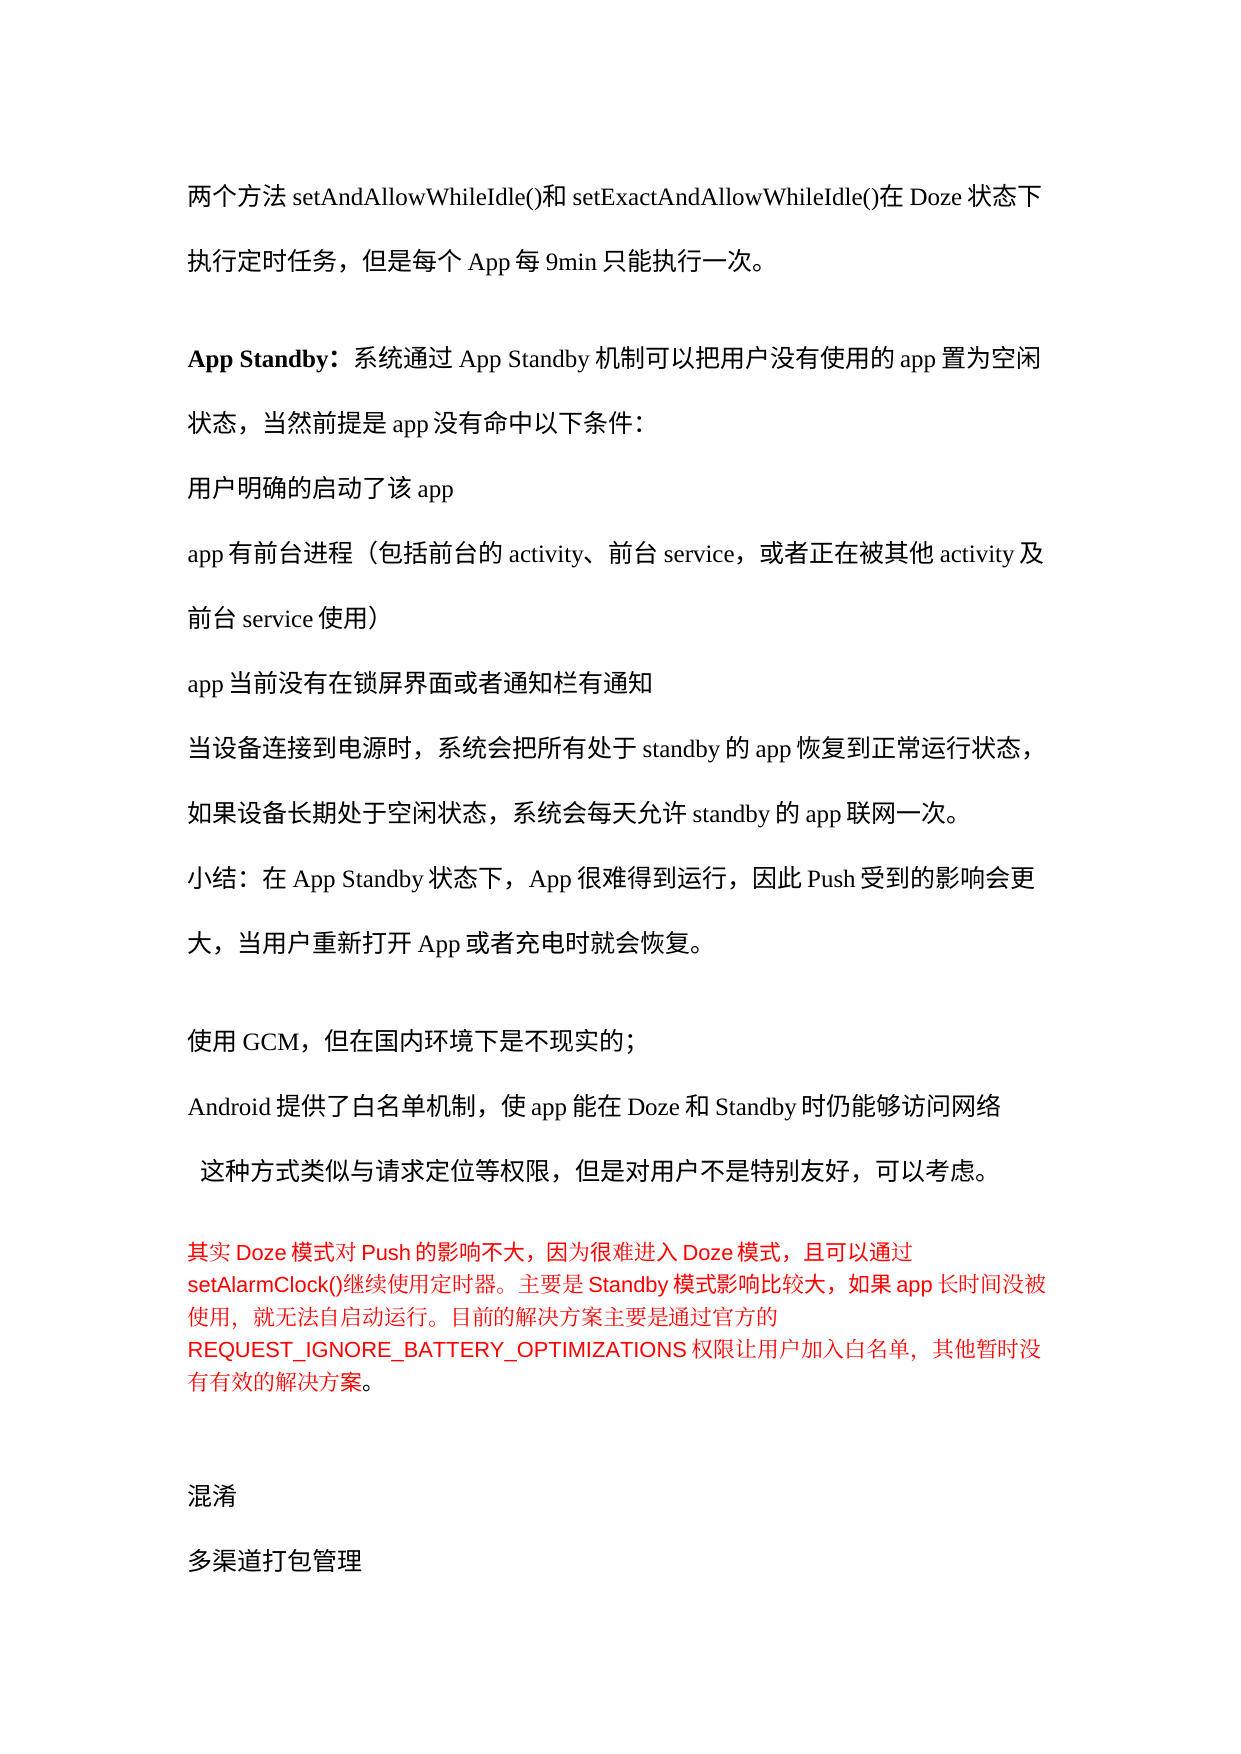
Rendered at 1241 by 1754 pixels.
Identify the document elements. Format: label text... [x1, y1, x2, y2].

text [187, 162, 1053, 292]
text 这种方式类似与请求定位等权限，但是对用户不是特别友好，可以考虑。 [187, 1137, 1053, 1202]
text app有前台进程（包括前台的activity、前台service，或者正在被其他activity及前台service使用） [187, 519, 1053, 649]
text App Standby：系统通过App Standby机制可以把用户没有使用的app置为空闲状态，当然前提是app没有命中以下条件： [187, 324, 1053, 454]
text 混淆 [187, 1462, 1053, 1527]
text app当前没有在锁屏界面或者通知栏有通知 [187, 649, 1053, 714]
text 多渠道打包管理 [187, 1527, 1053, 1592]
text 使用GCM，但在国内环境下是不现实的； [187, 1007, 1053, 1072]
text 用户明确的启动了该app [187, 454, 1053, 519]
text Android提供了白名单机制，使app能在Doze和Standby时仍能够访问网络 [187, 1072, 1053, 1137]
text 当设备连接到电源时，系统会把所有处于standby的app恢复到正常运行状态，如果设备长期处于空闲状态，系统会每天允许standby的app联网一次。 [187, 714, 1053, 844]
text 其实Doze模式对Push的影响不大，因为很难进入Doze模式，且可以通过setAlarmClock()继续使用定时器。主要是Standby模式影响比较大，如果app长时间没被使用，就无法自启动运行。目前的解决方案主要是通过官方的REQUEST_IGNORE_BATTERY_OPTIMIZATIONS权限让用户加入白名单，其他暂时没有有效的解决方案。 [187, 1234, 1053, 1397]
text 小结：在App Standby状态下，App很难得到运行，因此Push受到的影响会更大，当用户重新打开App或者充电时就会恢复。 [187, 844, 1053, 974]
